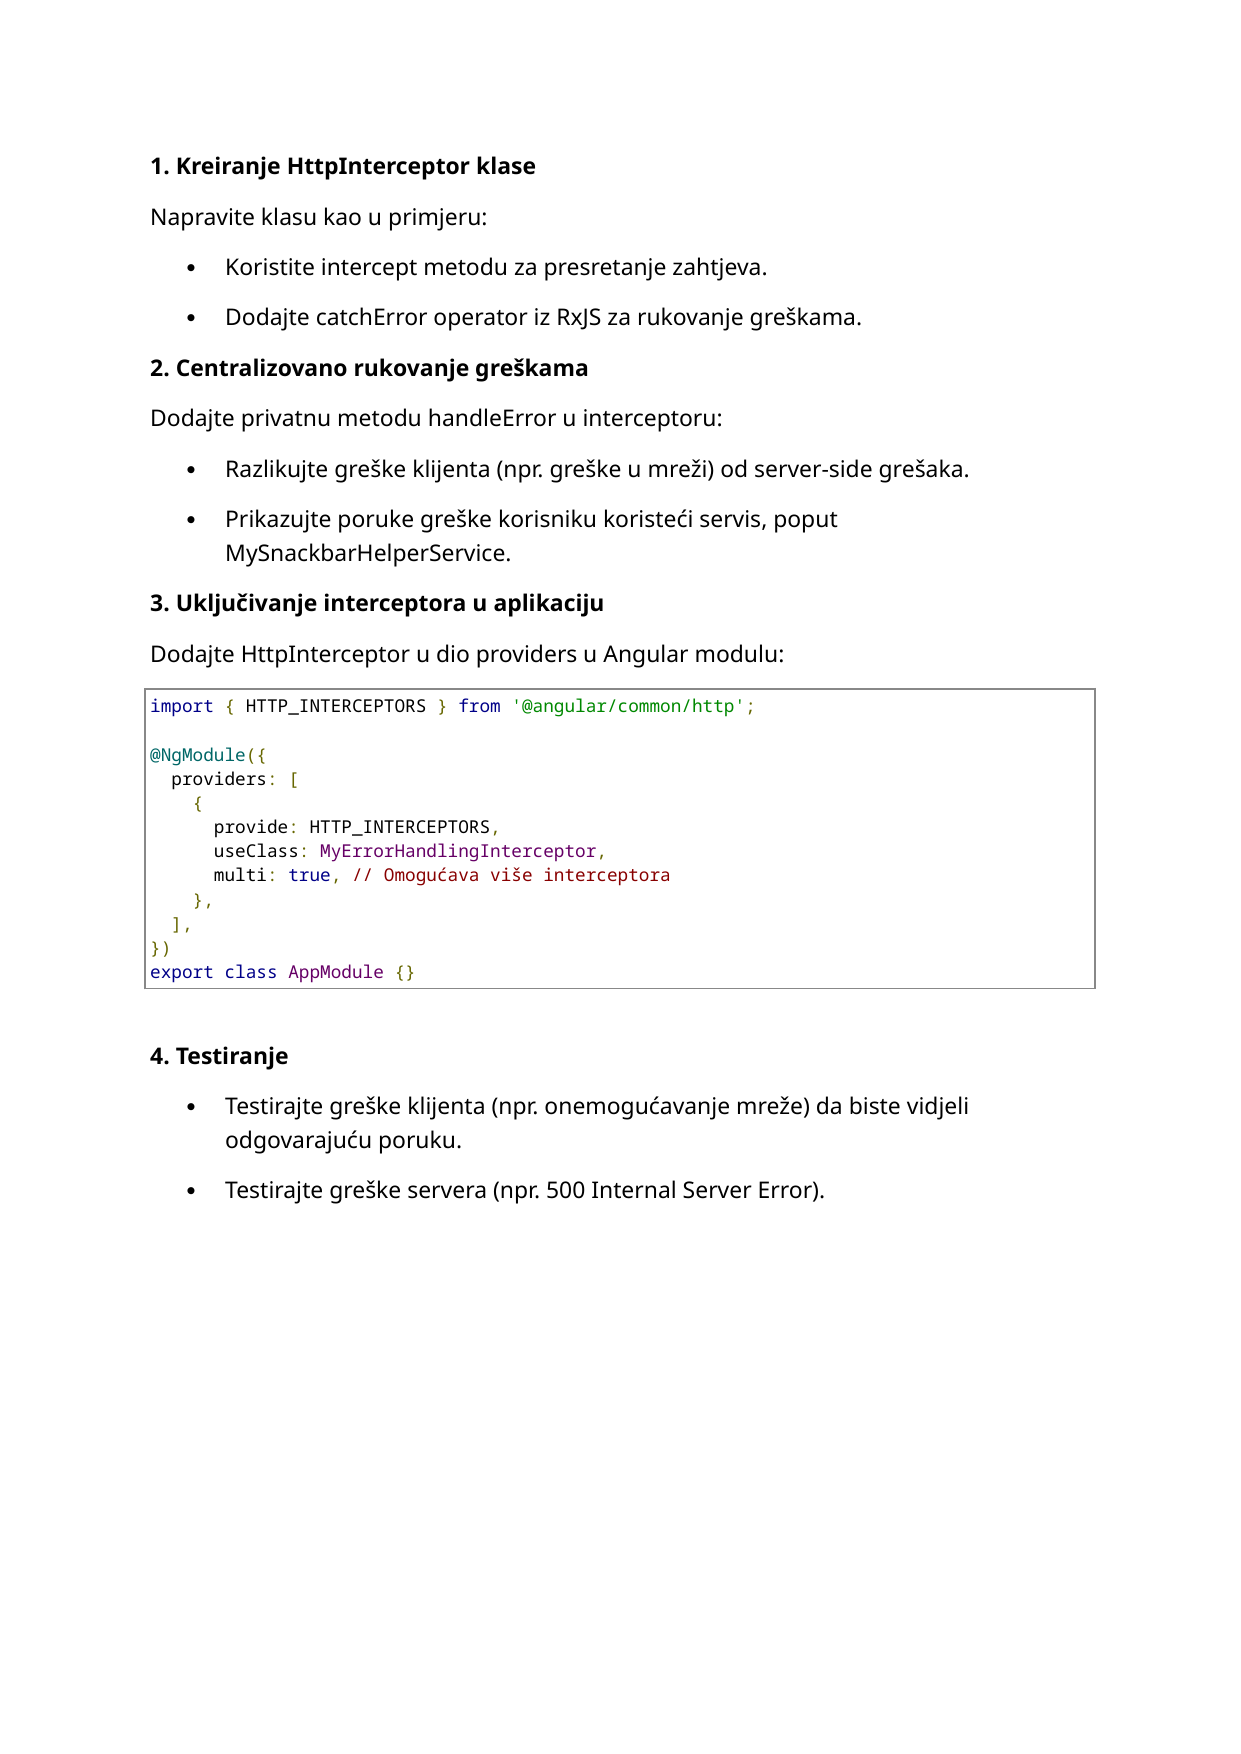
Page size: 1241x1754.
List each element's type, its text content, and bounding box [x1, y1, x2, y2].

text ], [150, 911, 1090, 935]
text 1. Kreiranje HttpInterceptor klase [150, 150, 1090, 181]
text Dodajte HttpInterceptor u dio providers u Angular modulu: [150, 637, 1090, 669]
list Testirajte greške klijenta (npr. onemogućavanje mreže) da biste vidjeli odgovarajuću poruku. [187, 1090, 1090, 1155]
text provide: HTTP_INTERCEPTORS, [150, 814, 1090, 839]
text 2. Centralizovano rukovanje greškama [150, 352, 1090, 383]
text @NgModule({ [150, 742, 1090, 766]
text { [150, 790, 1090, 814]
text }, [150, 887, 1090, 911]
text import { HTTP_INTERCEPTORS } from '@angular/common/http'; [146, 690, 1094, 718]
text 3. Uključivanje interceptora u aplikaciju [150, 587, 1090, 618]
list Koristite intercept metodu za presretanje zahtjeva. [187, 251, 1090, 282]
list Dodajte catchError operator iz RxJS za rukovanje greškama. [187, 301, 1090, 332]
text providers: [ [150, 766, 1090, 790]
text Napravite klasu kao u primjeru: [150, 200, 1090, 232]
text Dodajte privatnu metodu handleError u interceptoru: [150, 402, 1090, 433]
text }) [150, 935, 1090, 954]
text multi: true, // Omogućava više interceptora [150, 863, 1090, 887]
text 4. Testiranje [150, 1040, 1090, 1071]
list Razlikujte greške klijenta (npr. greške u mreži) od server-side grešaka. [187, 452, 1090, 484]
text export class AppModule {} [146, 954, 1094, 988]
text useClass: MyErrorHandlingInterceptor, [150, 839, 1090, 863]
list Prikazujte poruke greške korisniku koristeći servis, poput MySnackbarHelperService. [187, 503, 1090, 568]
list Testirajte greške servera (npr. 500 Internal Server Error). [187, 1174, 1090, 1206]
